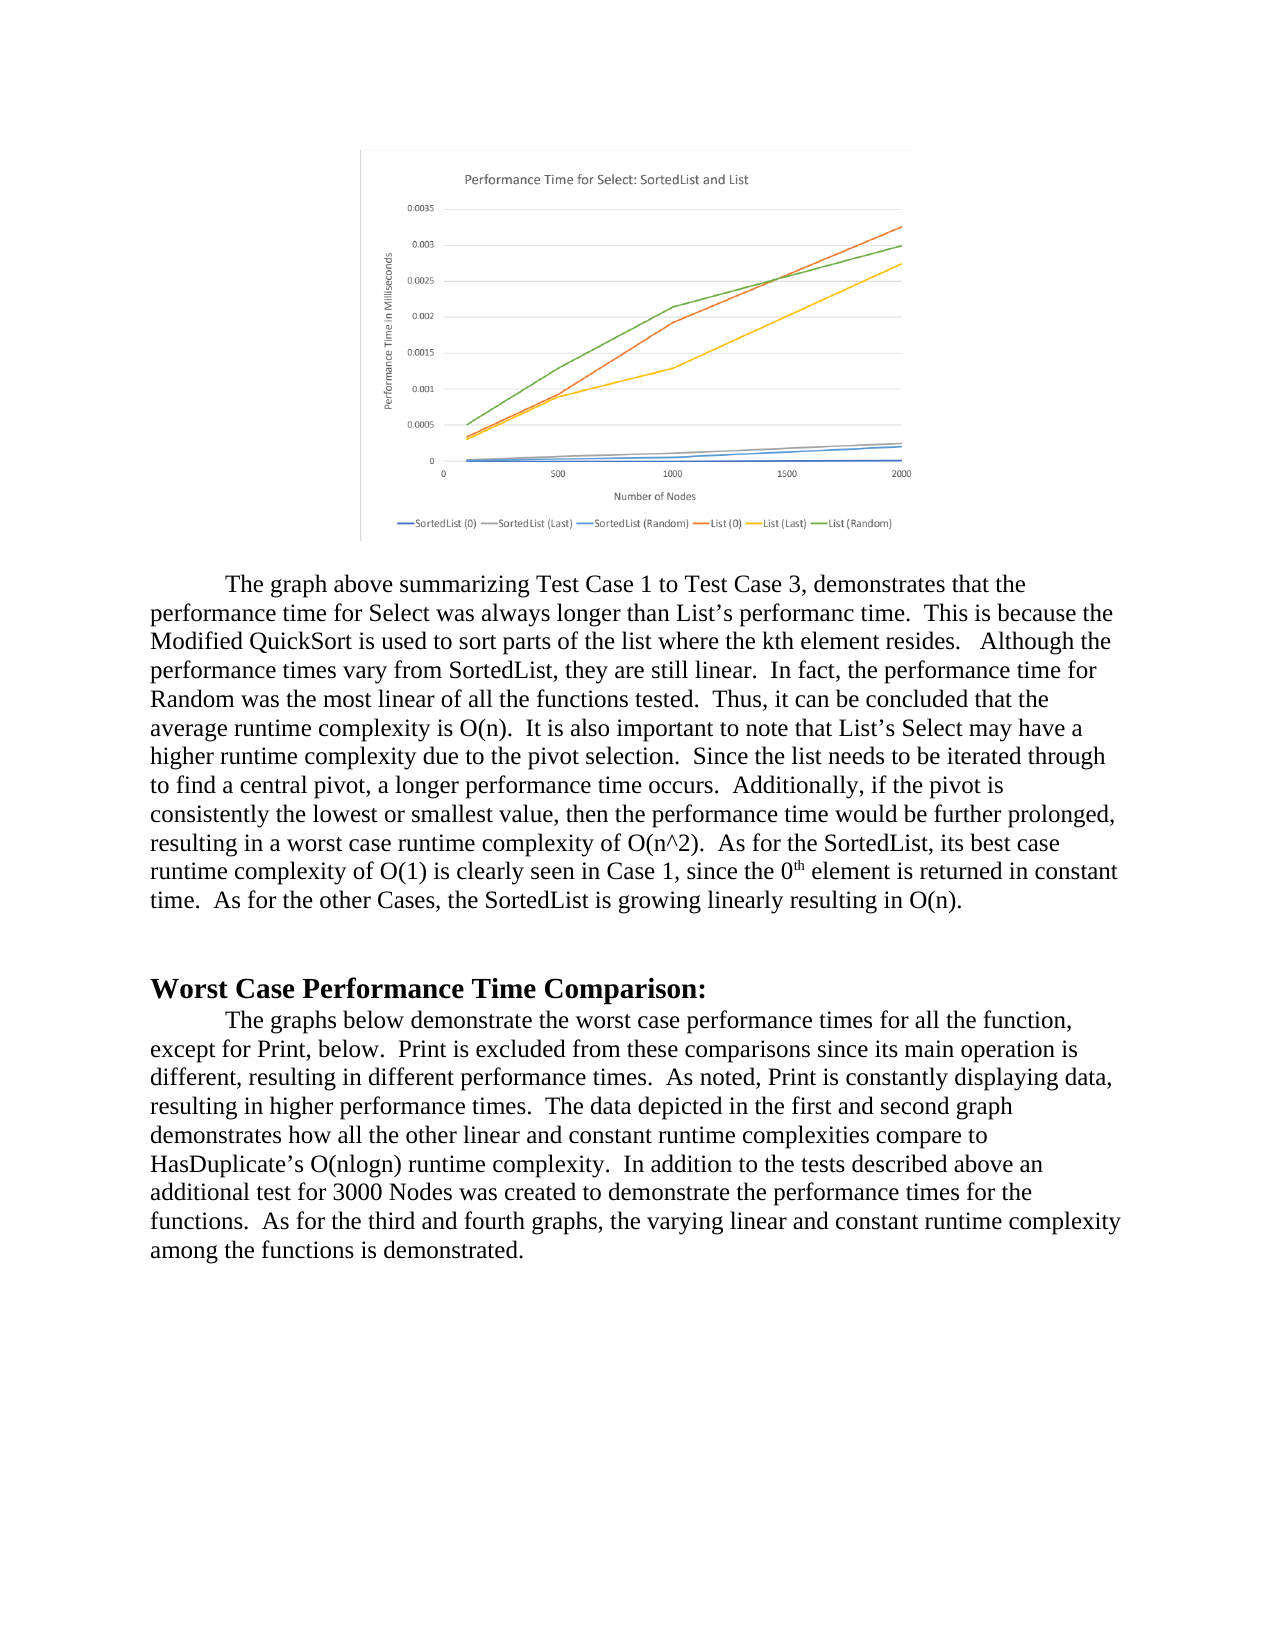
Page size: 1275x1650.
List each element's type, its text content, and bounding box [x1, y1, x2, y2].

text The graphs below demonstrate the worst case performance times for all the function, except for Print, below. Print is excluded from these comparisons since its main operation is different, resulting in different performance times. As noted, Print is constantly displaying data, resulting in higher performance times. The data depicted in the first and second graph demonstrates how all the other linear and constant runtime complexities compare to HasDuplicate’s O(nlogn) runtime complexity. In addition to the tests described above an additional test for 3000 Nodes was created to demonstrate the performance times for the functions. As for the third and fourth graphs, the varying linear and constant runtime complexity among the functions is demonstrated. [150, 1005, 1125, 1264]
text The graph above summarizing Test Case 1 to Test Case 3, demonstrates that the performance time for Select was always longer than List’s performanc time. This is because the Modified QuickSort is used to sort parts of the list where the kth element resides. Although the performance times vary from SortedList, they are still linear. In fact, the performance time for Random was the most linear of all the functions tested. Thus, it can be concluded that the average runtime complexity is O(n). It is also important to note that List’s Select may have a higher runtime complexity due to the pivot selection. Since the list needs to be iterated through to find a central pivot, a longer performance time occurs. Additionally, if the pivot is consistently the lowest or smallest value, then the performance time would be further prolonged, resulting in a worst case runtime complexity of O(n^2). As for the SortedList, its best case runtime complexity of O(1) is clearly seen in Case 1, since the 0th element is returned in constant time. As for the other Cases, the SortedList is growing linearly resulting in O(n). [150, 569, 1125, 914]
text Worst Case Performance Time Comparison: [150, 971, 1125, 1005]
